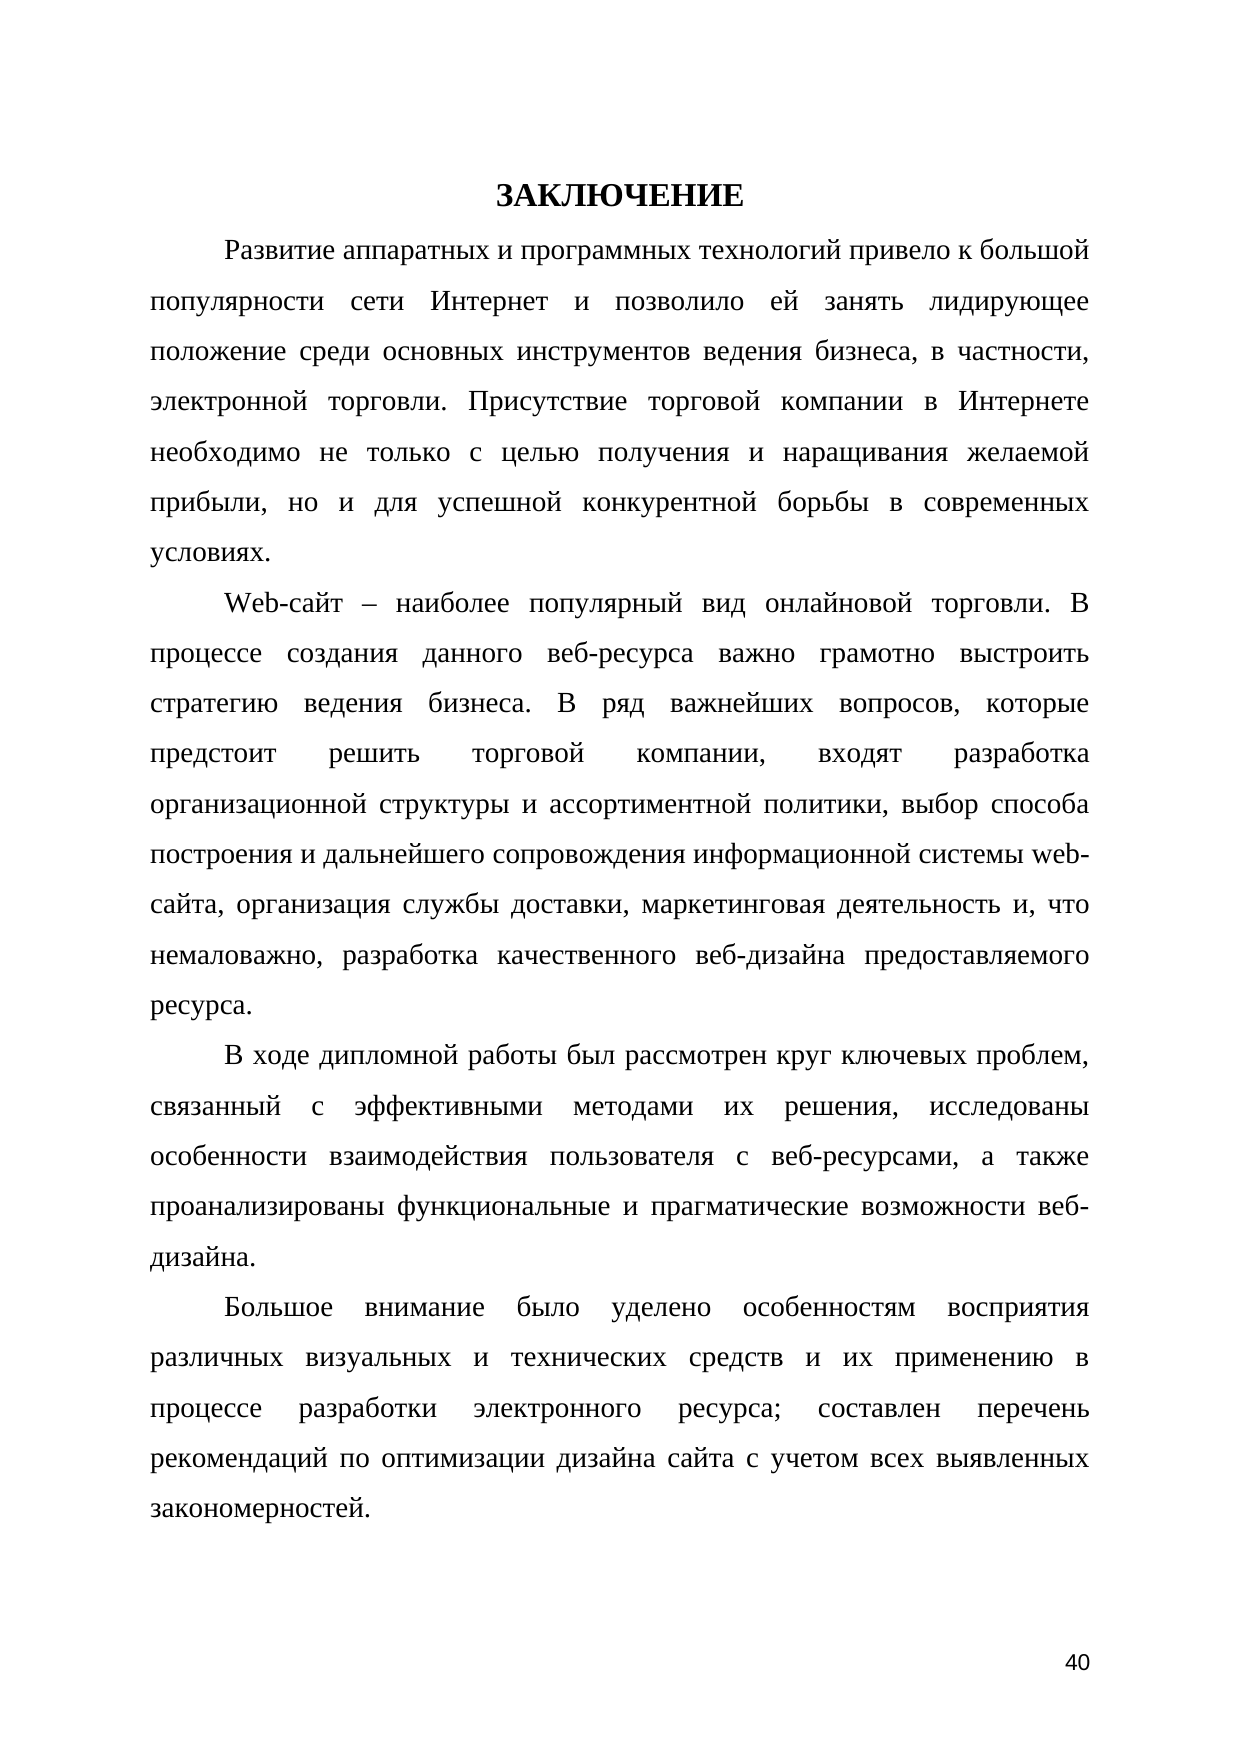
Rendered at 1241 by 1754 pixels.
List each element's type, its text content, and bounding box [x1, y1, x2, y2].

subtitle ЗАКЛЮЧЕНИЕ [150, 175, 1090, 213]
text Большое внимание было уделено особенностям восприятия различных визуальных и технических средств и их применению в процессе разработки электронного ресурса; составлен перечень рекомендаций по оптимизации дизайна сайта с учетом всех выявленных закономерностей. [150, 1289, 1090, 1524]
text Web-сайт – наиболее популярный вид онлайновой торговли. В процессе создания данного веб-ресурса важно грамотно выстроить стратегию ведения бизнеса. В ряд важнейших вопросов, которые предстоит решить торговой компании, входят разработка организационной структуры и ассортиментной политики, выбор способа построения и дальнейшего сопровождения информационной системы web-сайта, организация службы доставки, маркетинговая деятельность и, что немаловажно, разработка качественного веб-дизайна предоставляемого ресурса. [150, 585, 1090, 1021]
text Развитие аппаратных и программных технологий привело к большой популярности сети Интернет и позволило ей занять лидирующее положение среди основных инструментов ведения бизнеса, в частности, электронной торговли. Присутствие торговой компании в Интернете необходимо не только с целью получения и наращивания желаемой прибыли, но и для успешной конкурентной борьбы в современных условиях. [150, 232, 1090, 568]
text В ходе дипломной работы был рассмотрен круг ключевых проблем, связанный с эффективными методами их решения, исследованы особенности взаимодействия пользователя с веб-ресурсами, а также проанализированы функциональные и прагматические возможности веб-дизайна. [150, 1037, 1090, 1272]
